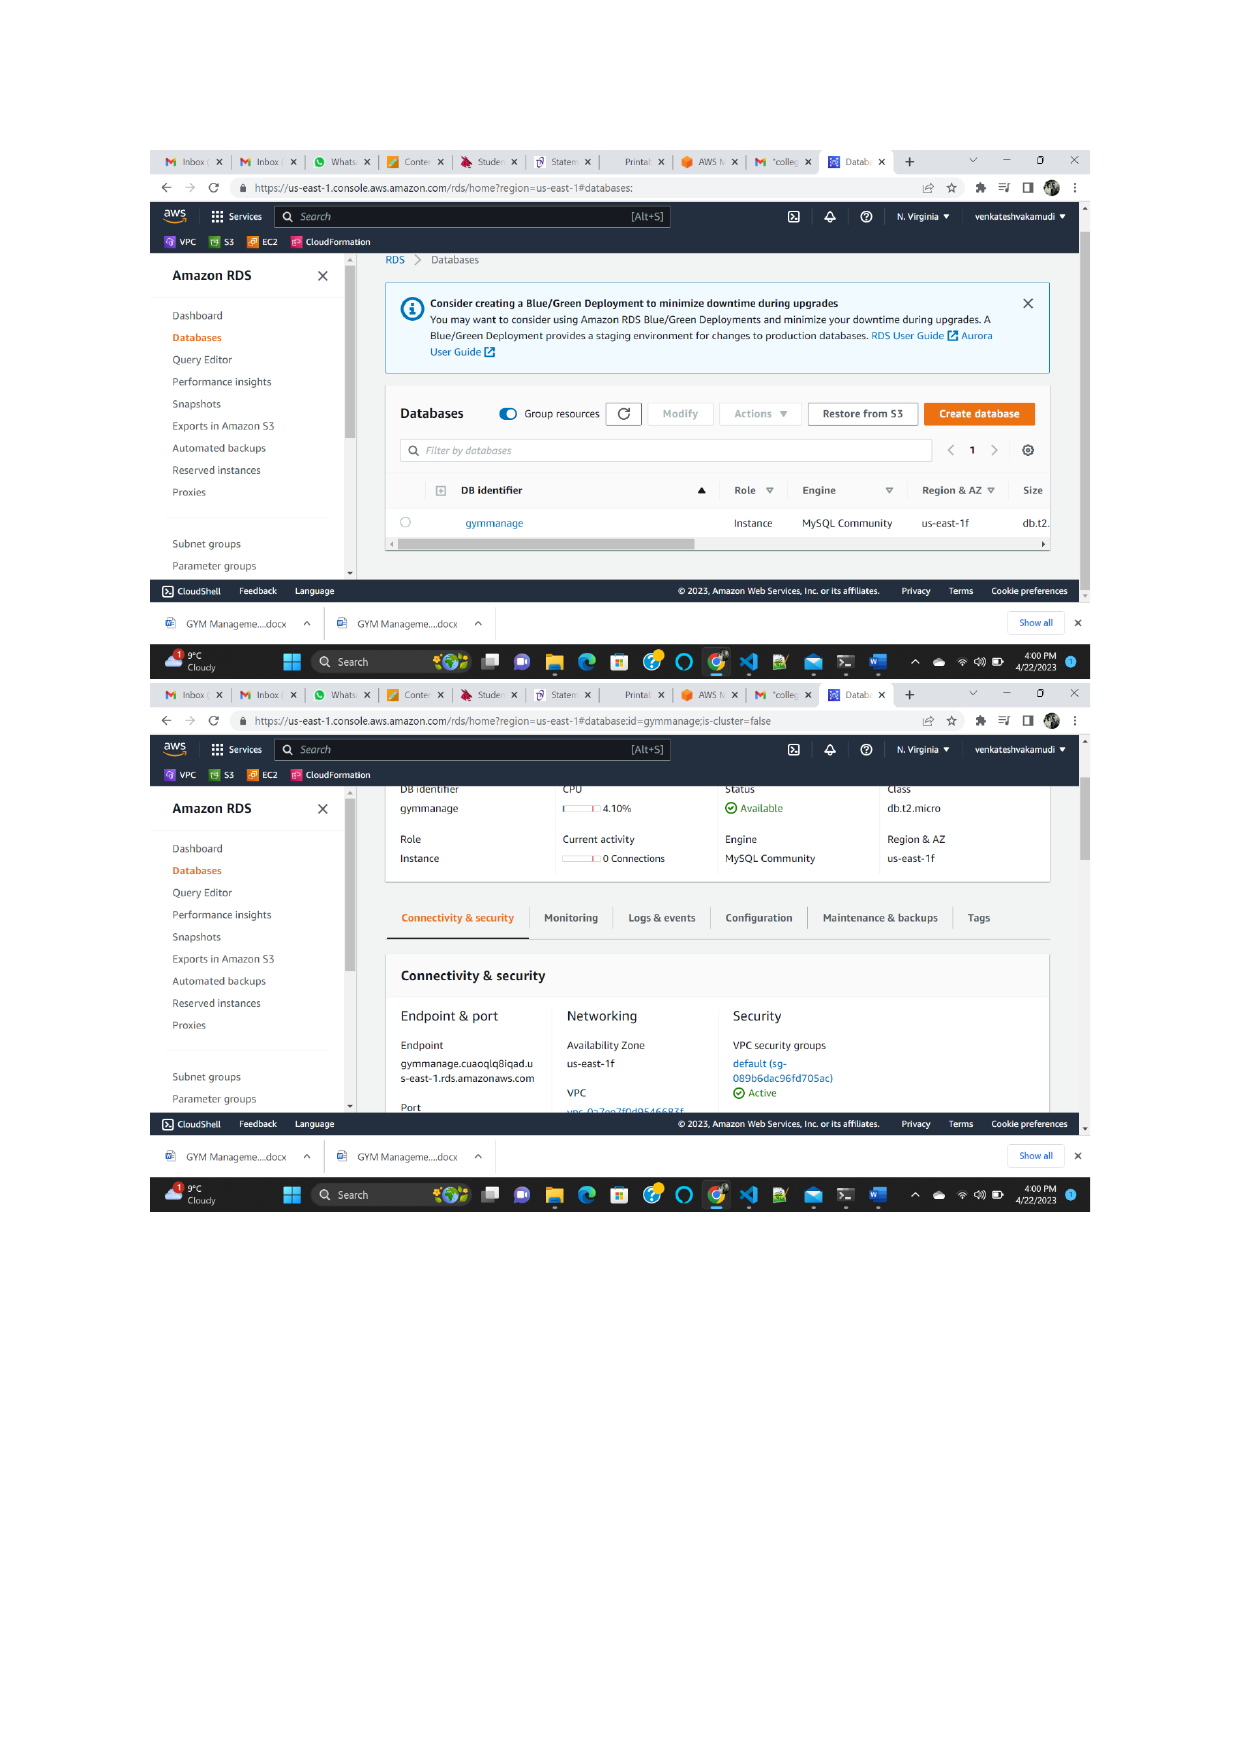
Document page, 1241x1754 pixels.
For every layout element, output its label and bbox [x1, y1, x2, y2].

picture [150, 150, 1091, 679]
picture [150, 683, 1091, 1212]
